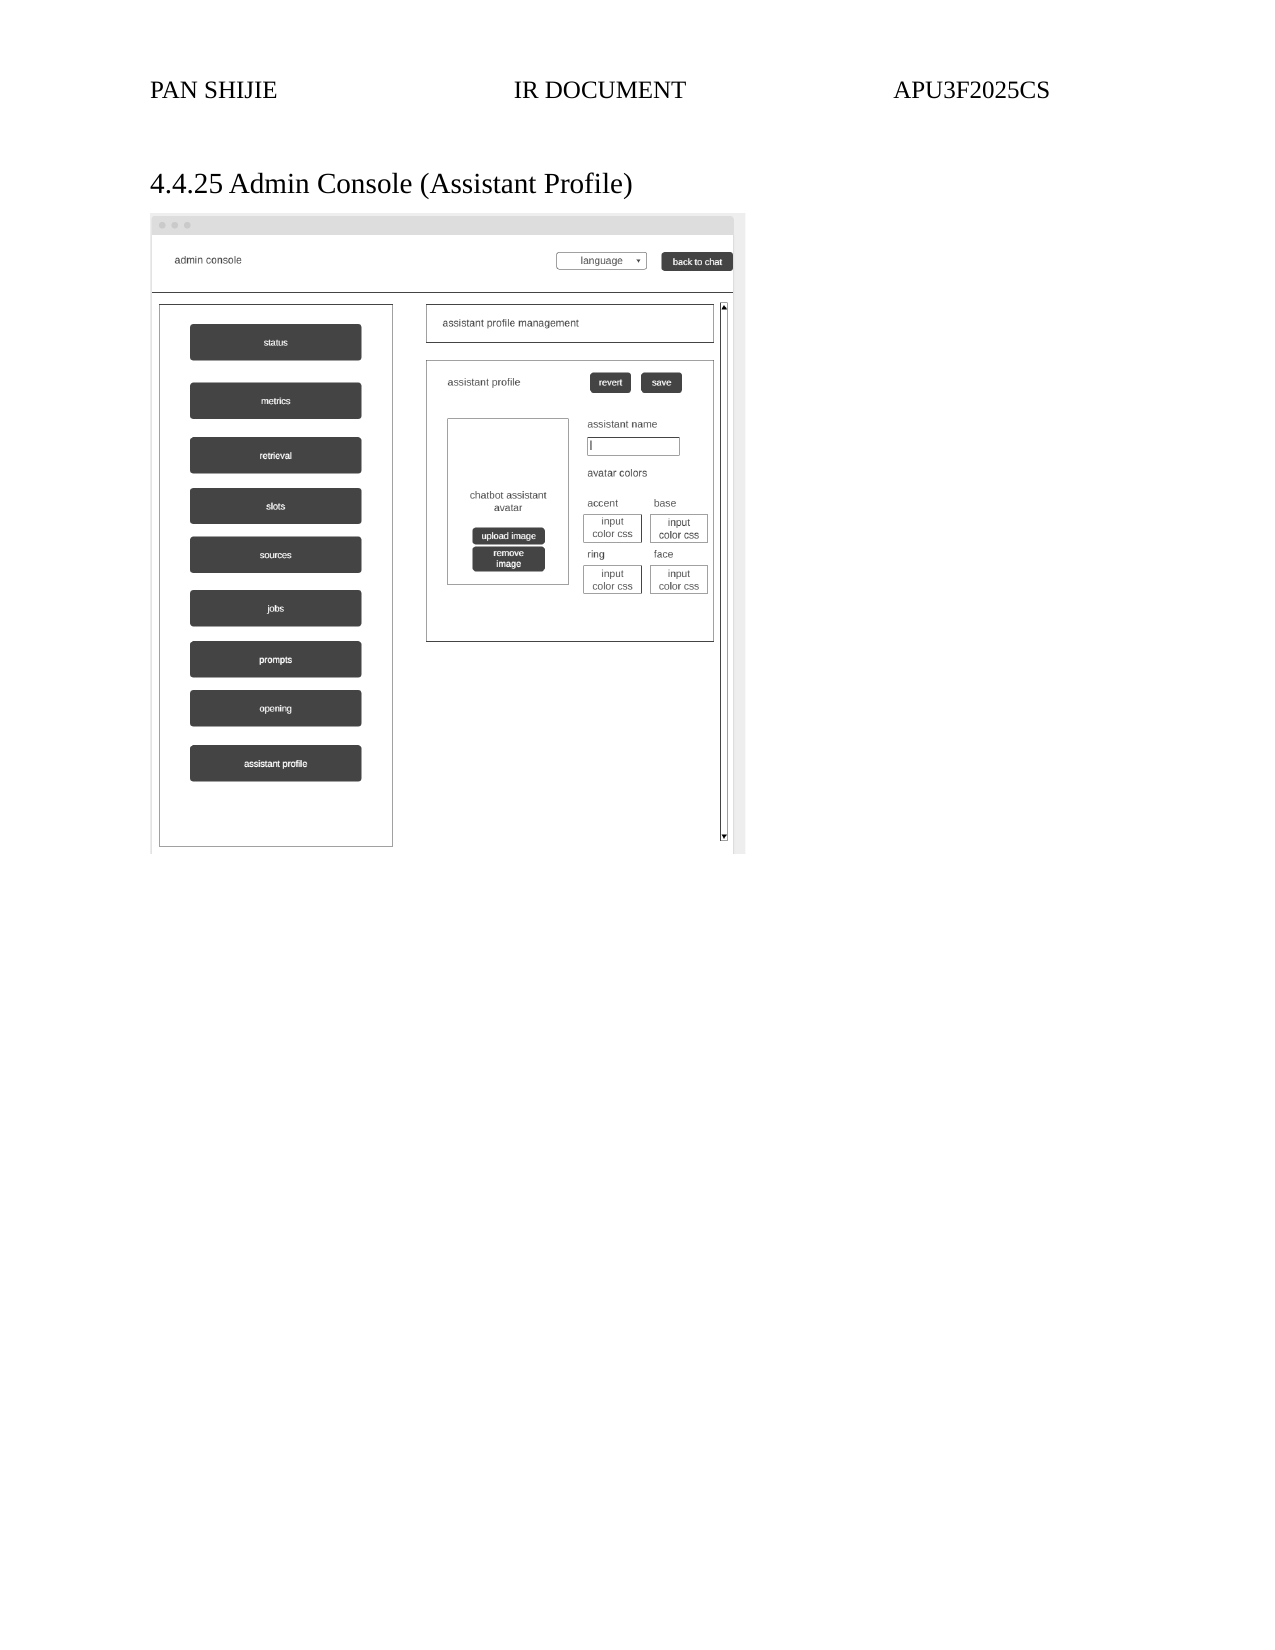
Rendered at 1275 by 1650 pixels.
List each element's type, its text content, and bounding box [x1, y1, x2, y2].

picture [150, 213, 746, 854]
subtitle 4.4.25 Admin Console (Assistant Profile) [150, 167, 1125, 200]
